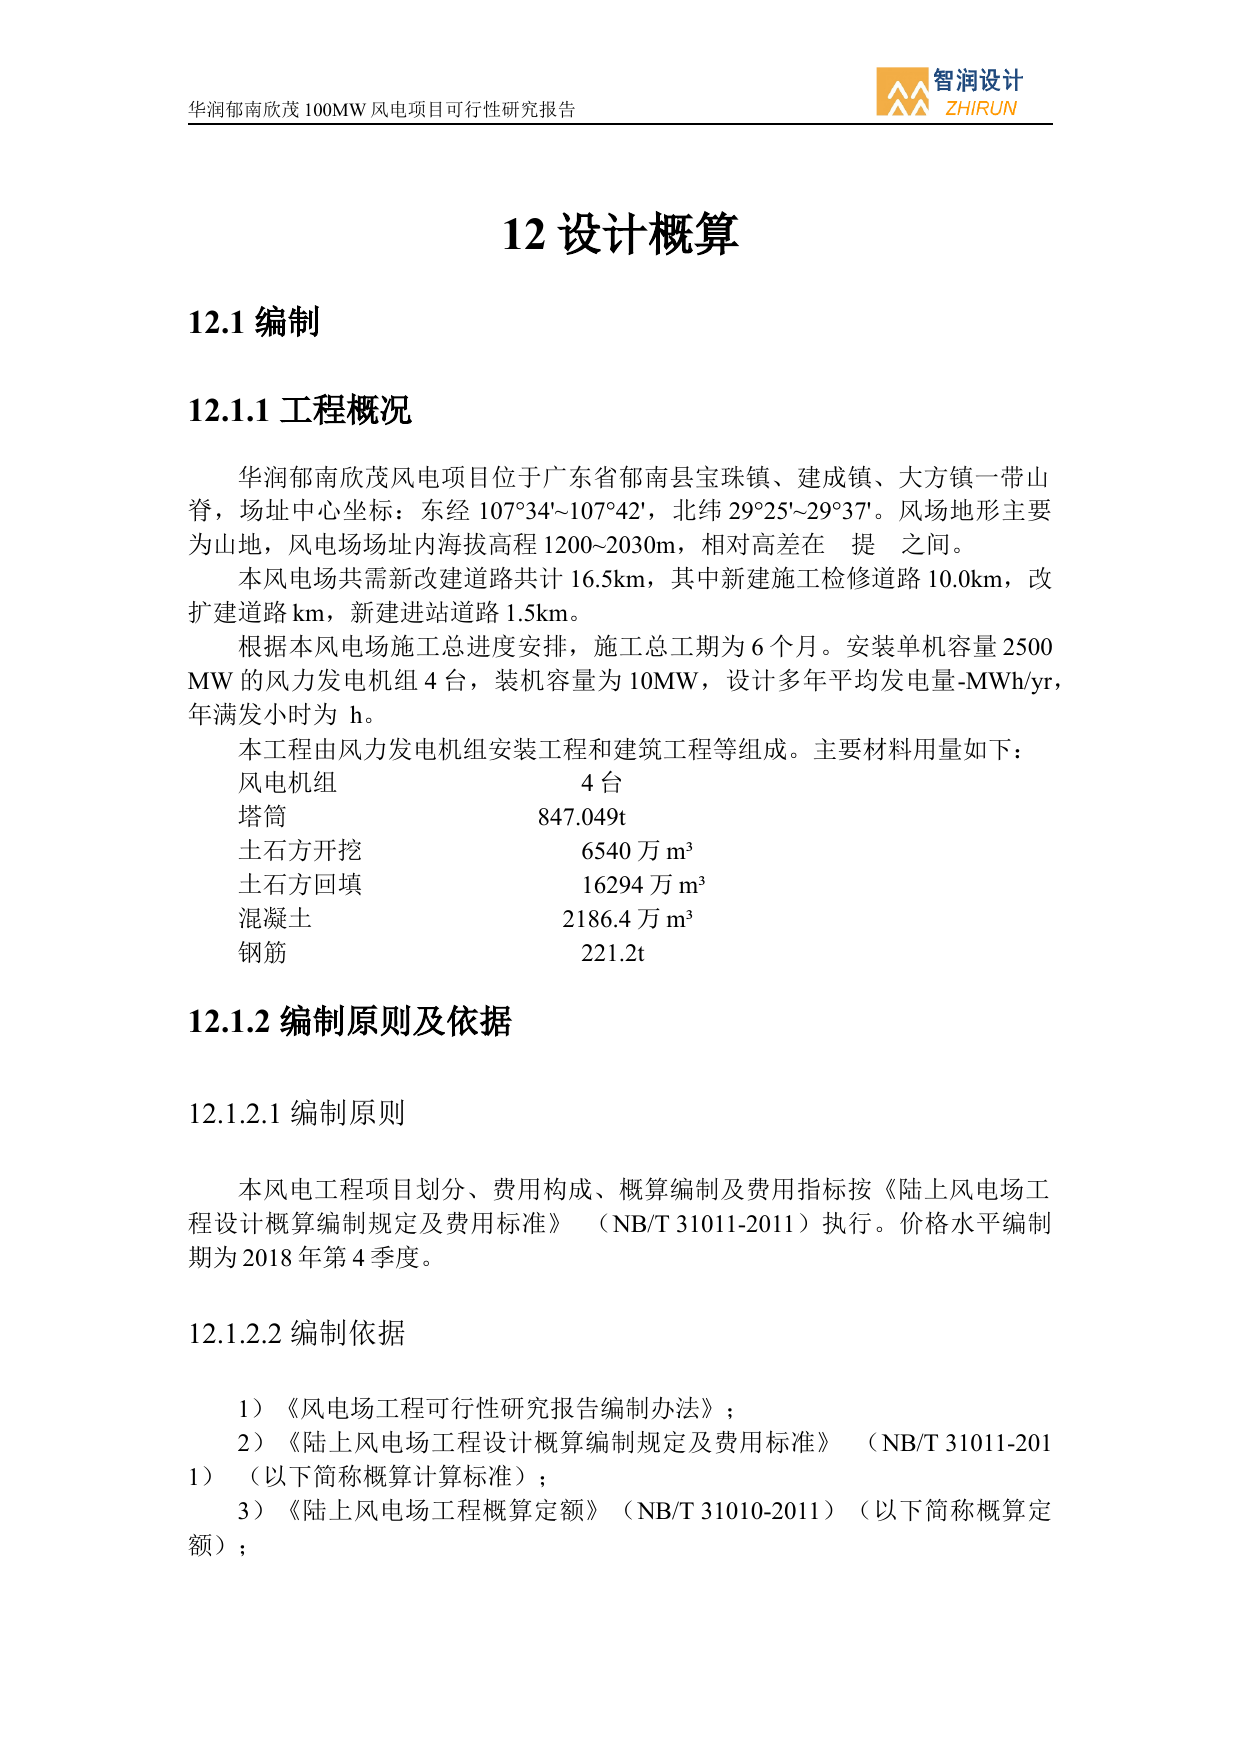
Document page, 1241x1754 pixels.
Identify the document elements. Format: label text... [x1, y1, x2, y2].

text 12.1 编制说明 [187, 300, 1053, 340]
text 钢筋 221.2t [187, 934, 1053, 968]
text 12.1.2.1 编制原则 [187, 1078, 1053, 1146]
text 本工程由风力发电机组安装工程和建筑工程等组成。主要材料用量如下： [187, 731, 1053, 765]
text 12设计概算 [187, 198, 1053, 266]
text 本风电工程项目划分、费用构成、概算编制及费用指标按《陆上风电场工程设计概算编制规定及费用标准》 （NB/T 1-）执行。价格水平编制期为2018年第4季度。 [187, 1171, 1053, 1273]
text 根据本风电场施工总进度安排，施工总工期为6个月。安装单机容量2500MW的风力发电机组4台，装机容量为10MW，设计多年平均发电量-MWh/yr，年满发小时为 h。 [187, 629, 1053, 731]
text 塔筒 847.049t [187, 799, 1053, 833]
text 12.1.2 编制原则及依据 [187, 985, 1053, 1053]
text 1）《风电场工程可行性研究报告编制办法》； [187, 1391, 1053, 1425]
text 土石方开挖 6540万m³ [187, 833, 1053, 867]
text 12.1.1 工程概况 [187, 374, 1053, 442]
text 风电机组 4台 [187, 765, 1053, 799]
text 华润郁南欣茂风电项目位于广东省郁南县宝珠镇、建成镇、大方镇一带山脊，场址中心坐标：东经107°34'~107°42'，北纬29°25'~29°37'。风场地形主要为山地，风电场场址内海拔高程1200~2030m，相对高差在待提交之间。 [187, 459, 1053, 561]
text 3）《陆上风电场工程概算定额》（NB/T -）（以下简称概算定额）； [187, 1493, 1053, 1561]
text 混凝土 2186.4万m³ [187, 901, 1053, 934]
text 土石方回填 16294万m³ [187, 867, 1053, 901]
text 本风电场共需新改建道路共计16.5km，其中新建施工检修道路10.0km，改扩建道路km，新建进站道路1.5km。 [187, 561, 1053, 629]
text 12.1.2.2 编制依据 [187, 1298, 1053, 1366]
text 2）《陆上风电场工程设计概算编制规定及费用标准》 （NB/T 1-） （以下简称概算计算标准）； [187, 1425, 1053, 1493]
picture [876, 65, 1024, 117]
